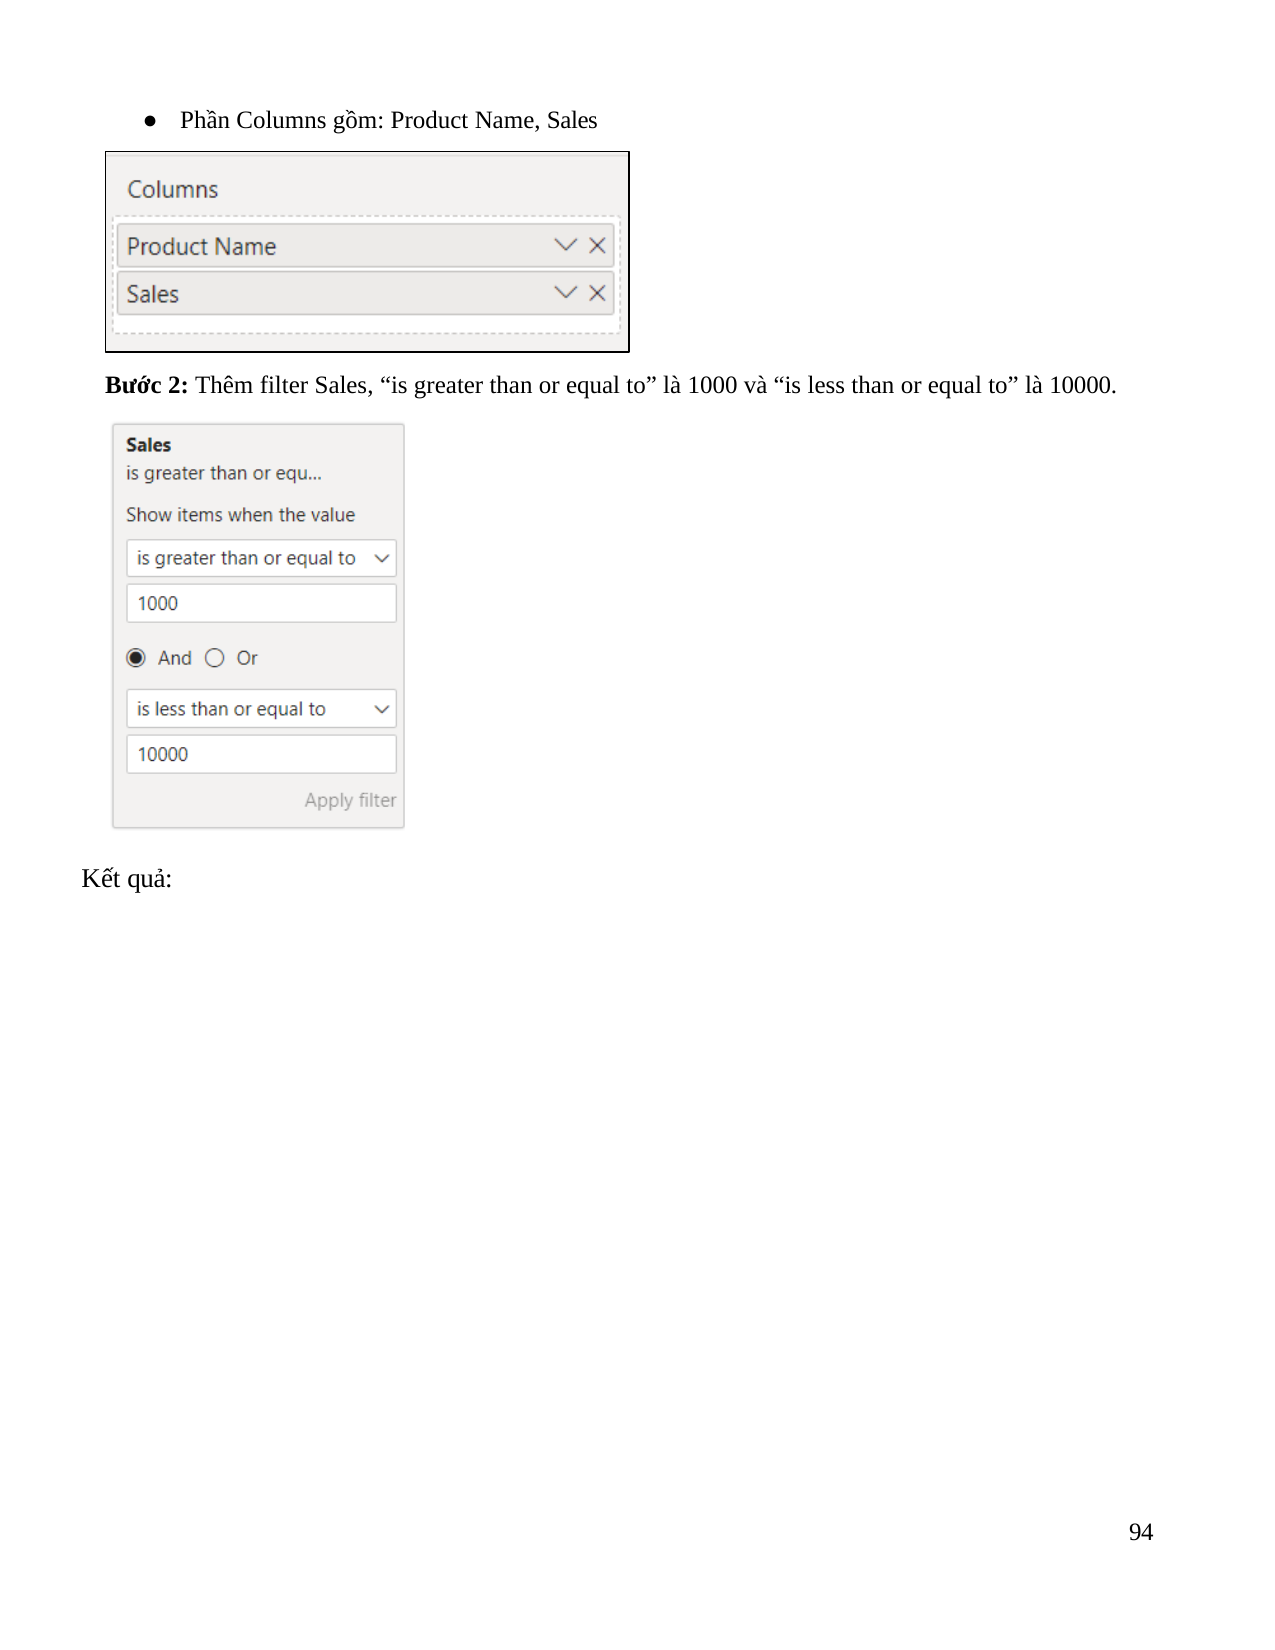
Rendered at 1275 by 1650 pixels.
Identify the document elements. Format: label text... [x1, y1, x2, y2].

picture [110, 420, 405, 831]
picture [106, 152, 628, 351]
list Phần Columns gồm: Product Name, Sales [142, 105, 1194, 134]
text Kết quả: [81, 862, 1194, 893]
